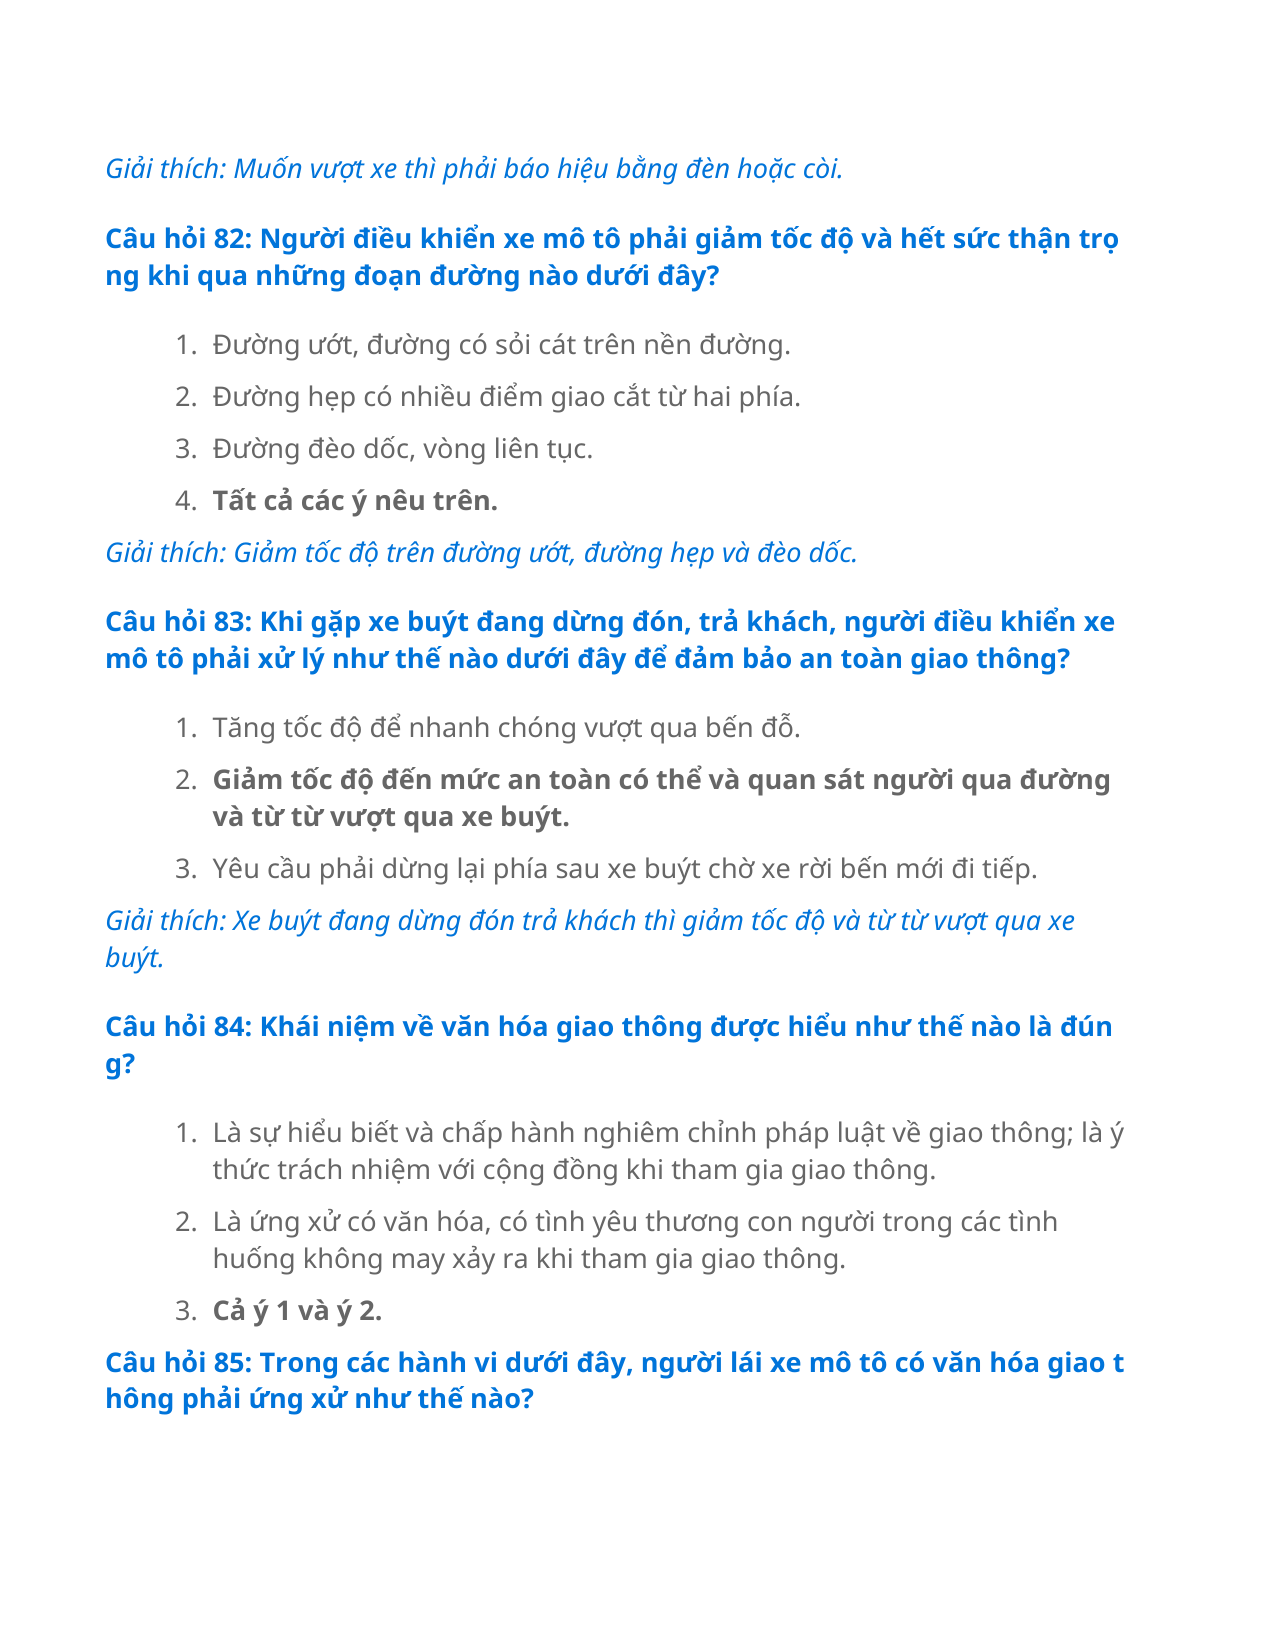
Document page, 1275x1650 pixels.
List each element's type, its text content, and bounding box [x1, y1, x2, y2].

list Tất cả các ý nêu trên. [175, 481, 1125, 518]
text Câu hỏi 85: Trong các hành vi dưới đây, người lái xe mô tô có văn hóa giao thông phải ứng xử như thế nào? [105, 1343, 1125, 1417]
list Giảm tốc độ đến mức an toàn có thể và quan sát người qua đường và từ từ vượt qua xe buýt. [175, 761, 1125, 834]
list Là sự hiểu biết và chấp hành nghiêm chỉnh pháp luật về giao thông; là ý thức trách nhiệm với cộng đồng khi tham gia giao thông. [175, 1114, 1125, 1187]
list Đường đèo dốc, vòng liên tục. [175, 429, 1125, 466]
text Câu hỏi 82: Người điều khiển xe mô tô phải giảm tốc độ và hết sức thận trọng khi qua những đoạn đường nào dưới đây? [105, 219, 1125, 293]
text Câu hỏi 84: Khái niệm về văn hóa giao thông được hiểu như thế nào là đúng? [105, 1007, 1125, 1081]
text Giải thích: Xe buýt đang dừng đón trả khách thì giảm tốc độ và từ từ vượt qua xe buýt. [105, 901, 1125, 975]
list Cả ý 1 và ý 2. [175, 1291, 1125, 1328]
list Yêu cầu phải dừng lại phía sau xe buýt chờ xe rời bến mới đi tiếp. [175, 849, 1125, 886]
list Là ứng xử có văn hóa, có tình yêu thương con người trong các tình huống không may xảy ra khi tham gia giao thông. [175, 1202, 1125, 1276]
text Giải thích: Muốn vượt xe thì phải báo hiệu bằng đèn hoặc còi. [105, 150, 1125, 187]
list Tăng tốc độ để nhanh chóng vượt qua bến đỗ. [175, 709, 1125, 746]
list Đường hẹp có nhiều điểm giao cắt từ hai phía. [175, 377, 1125, 414]
text Câu hỏi 83: Khi gặp xe buýt đang dừng đón, trả khách, người điều khiển xe mô tô phải xử lý như thế nào dưới đây để đảm bảo an toàn giao thông? [105, 602, 1125, 676]
text Giải thích: Giảm tốc độ trên đường ướt, đường hẹp và đèo dốc. [105, 533, 1125, 570]
list Đường ướt, đường có sỏi cát trên nền đường. [175, 326, 1125, 362]
